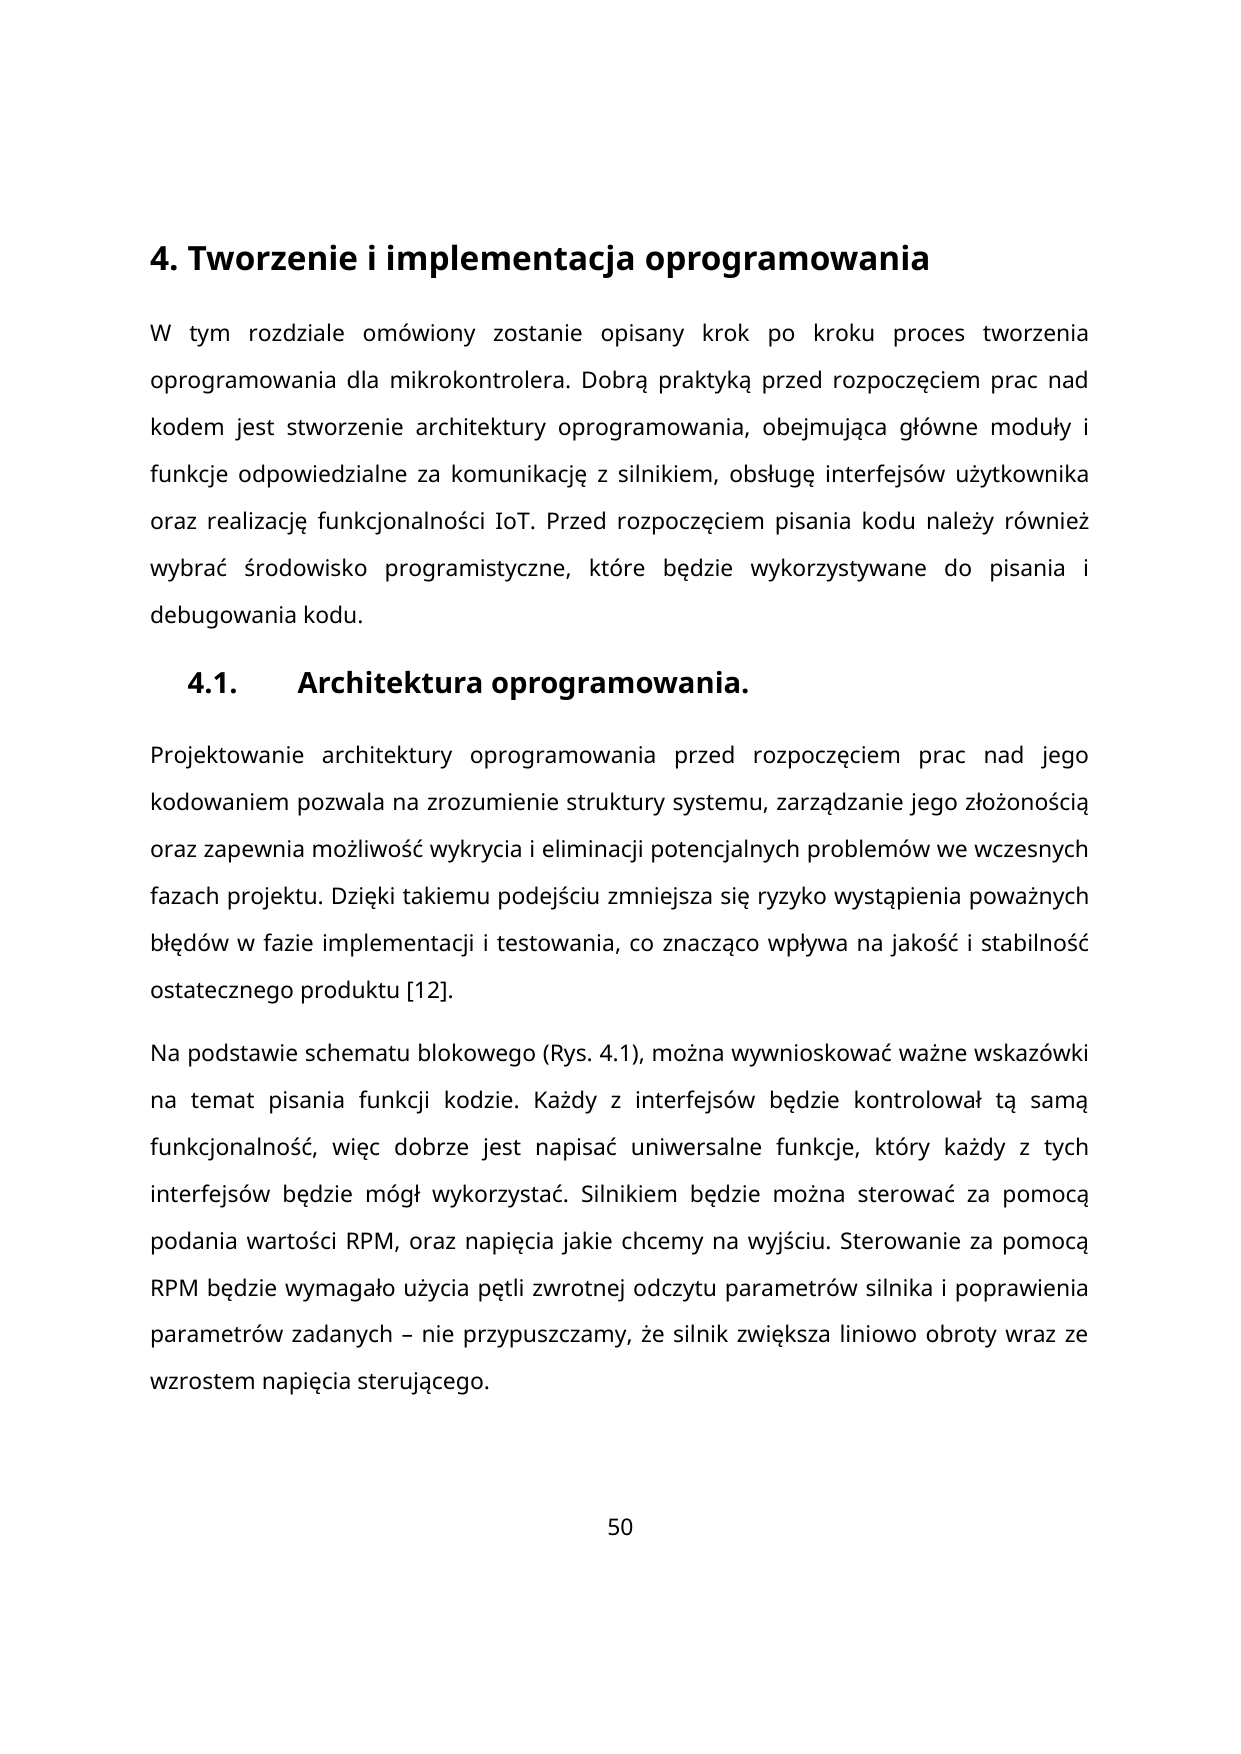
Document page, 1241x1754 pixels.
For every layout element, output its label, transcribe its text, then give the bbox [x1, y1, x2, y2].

text W tym rozdziale omówiony zostanie opisany krok po kroku proces tworzenia oprogramowania dla mikrokontrolera. Dobrą praktyką przed rozpoczęciem prac nad kodem jest stworzenie architektury oprogramowania, obejmująca główne moduły i funkcje odpowiedzialne za komunikację z silnikiem, obsługę interfejsów użytkownika oraz realizację funkcjonalności IoT. Przed rozpoczęciem pisania kodu należy również wybrać środowisko programistyczne, które będzie wykorzystywane do pisania i debugowania kodu. [150, 317, 1090, 630]
text Projektowanie architektury oprogramowania przed rozpoczęciem prac nad jego kodowaniem pozwala na zrozumienie struktury systemu, zarządzanie jego złożonością oraz zapewnia możliwość wykrycia i eliminacji potencjalnych problemów we wczesnych fazach projektu. Dzięki takiemu podejściu zmniejsza się ryzyko wystąpienia poważnych błędów w fazie implementacji i testowania, co znacząco wpływa na jakość i stabilność ostatecznego produktu [12]. [150, 739, 1090, 1005]
subtitle Tworzenie i implementacja oprogramowania [150, 234, 1090, 280]
text Na podstawie schematu blokowego (Rys. 4.1), można wywnioskować ważne wskazówki na temat pisania funkcji kodzie. Każdy z interfejsów będzie kontrolował tą samą funkcjonalność, więc dobrze jest napisać uniwersalne funkcje, który każdy z tych interfejsów będzie mógł wykorzystać. Silnikiem będzie można sterować za pomocą podania wartości RPM, oraz napięcia jakie chcemy na wyjściu. Sterowanie za pomocą RPM będzie wymagało użycia pętli zwrotnej odczytu parametrów silnika i poprawienia parametrów zadanych – nie przypuszczamy, że silnik zwiększa liniowo obroty wraz ze wzrostem napięcia sterującego. [150, 1037, 1090, 1397]
subtitle Architektura oprogramowania. [187, 662, 1090, 702]
